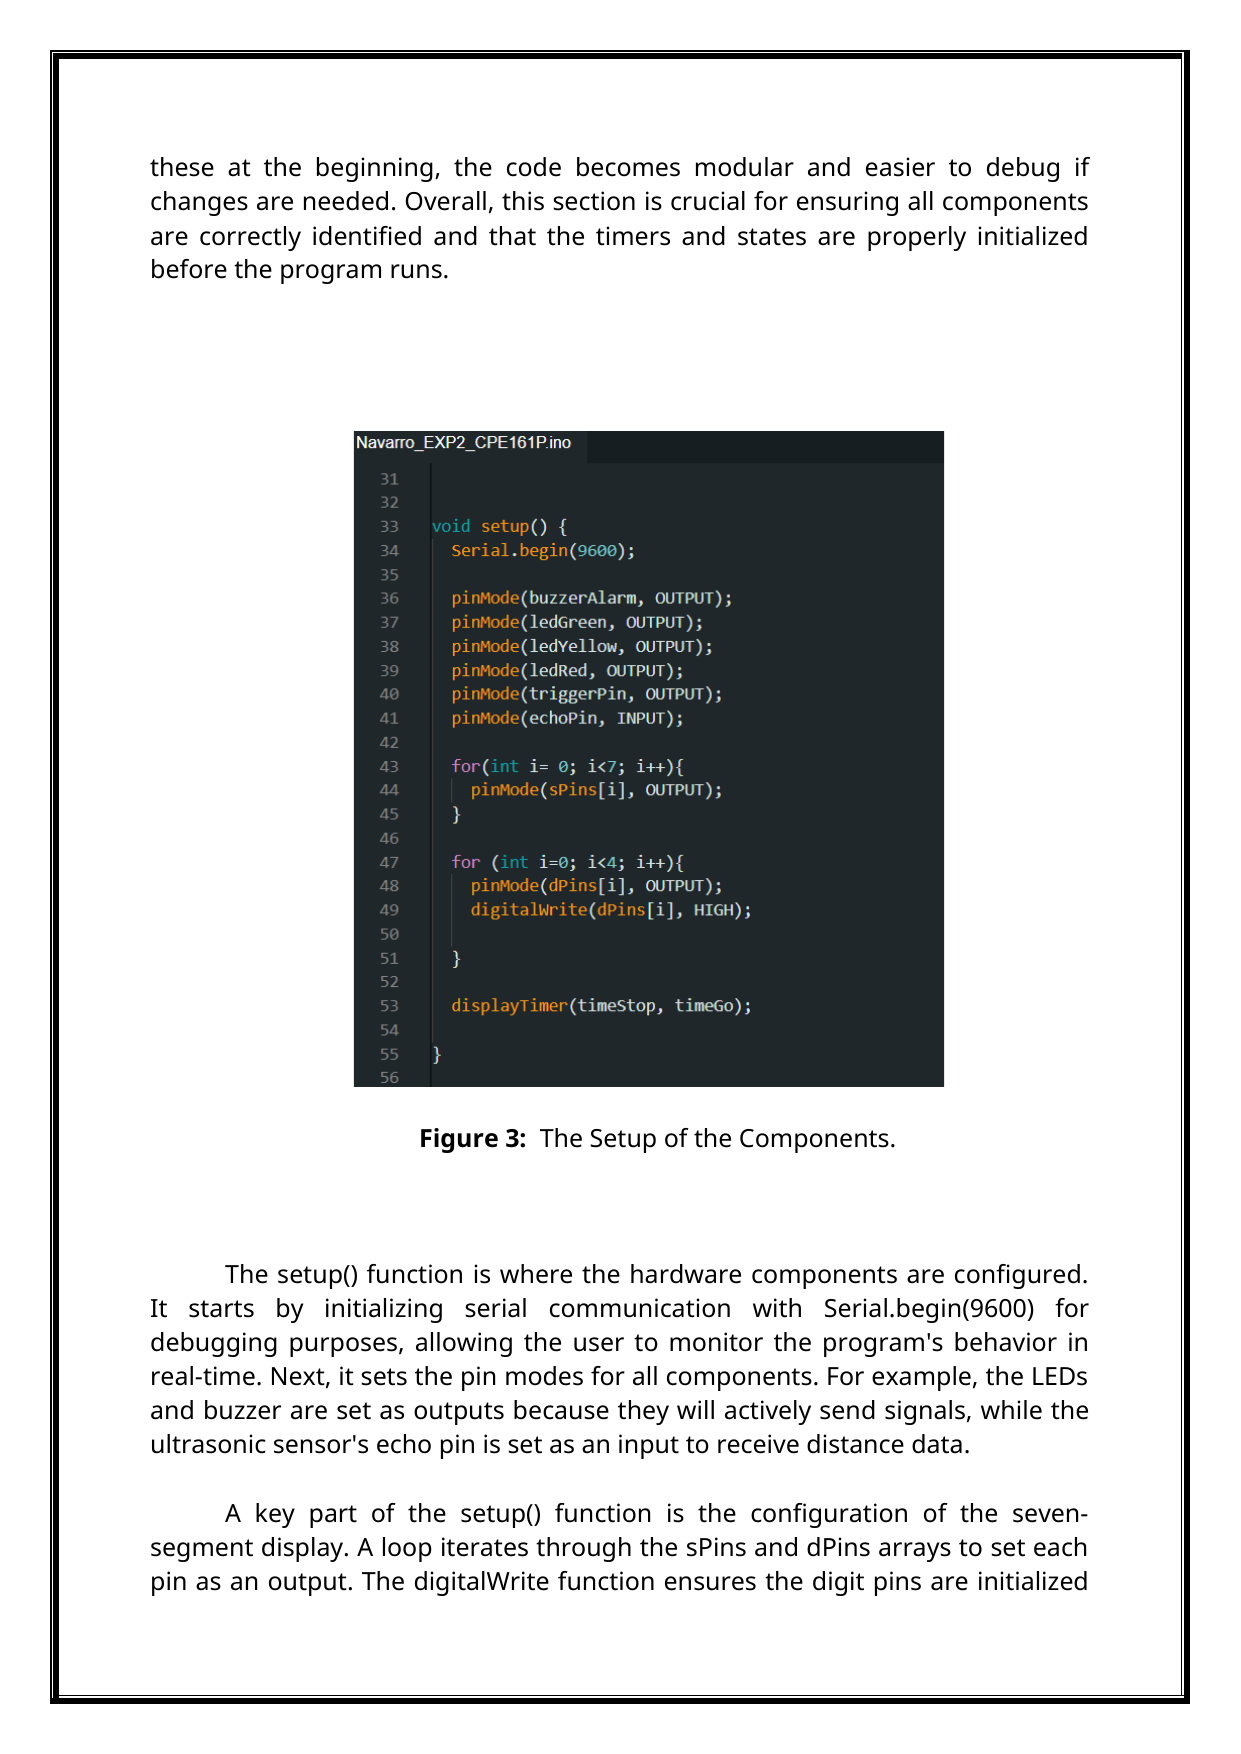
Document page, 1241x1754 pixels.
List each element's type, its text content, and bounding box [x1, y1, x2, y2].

text The setup() function is where the hardware components are configured. It starts by initializing serial communication with Serial.begin(9600) for debugging purposes, allowing the user to monitor the program's behavior in real-time. Next, it sets the pin modes for all components. For example, the LEDs and buzzer are set as outputs because they will actively send signals, while the ultrasonic sensor's echo pin is set as an input to receive distance data. [150, 1257, 1090, 1461]
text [150, 1495, 1090, 1597]
picture [353, 431, 945, 1087]
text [150, 150, 1090, 286]
text Figure 3: The Setup of the Components. [150, 1121, 1090, 1155]
